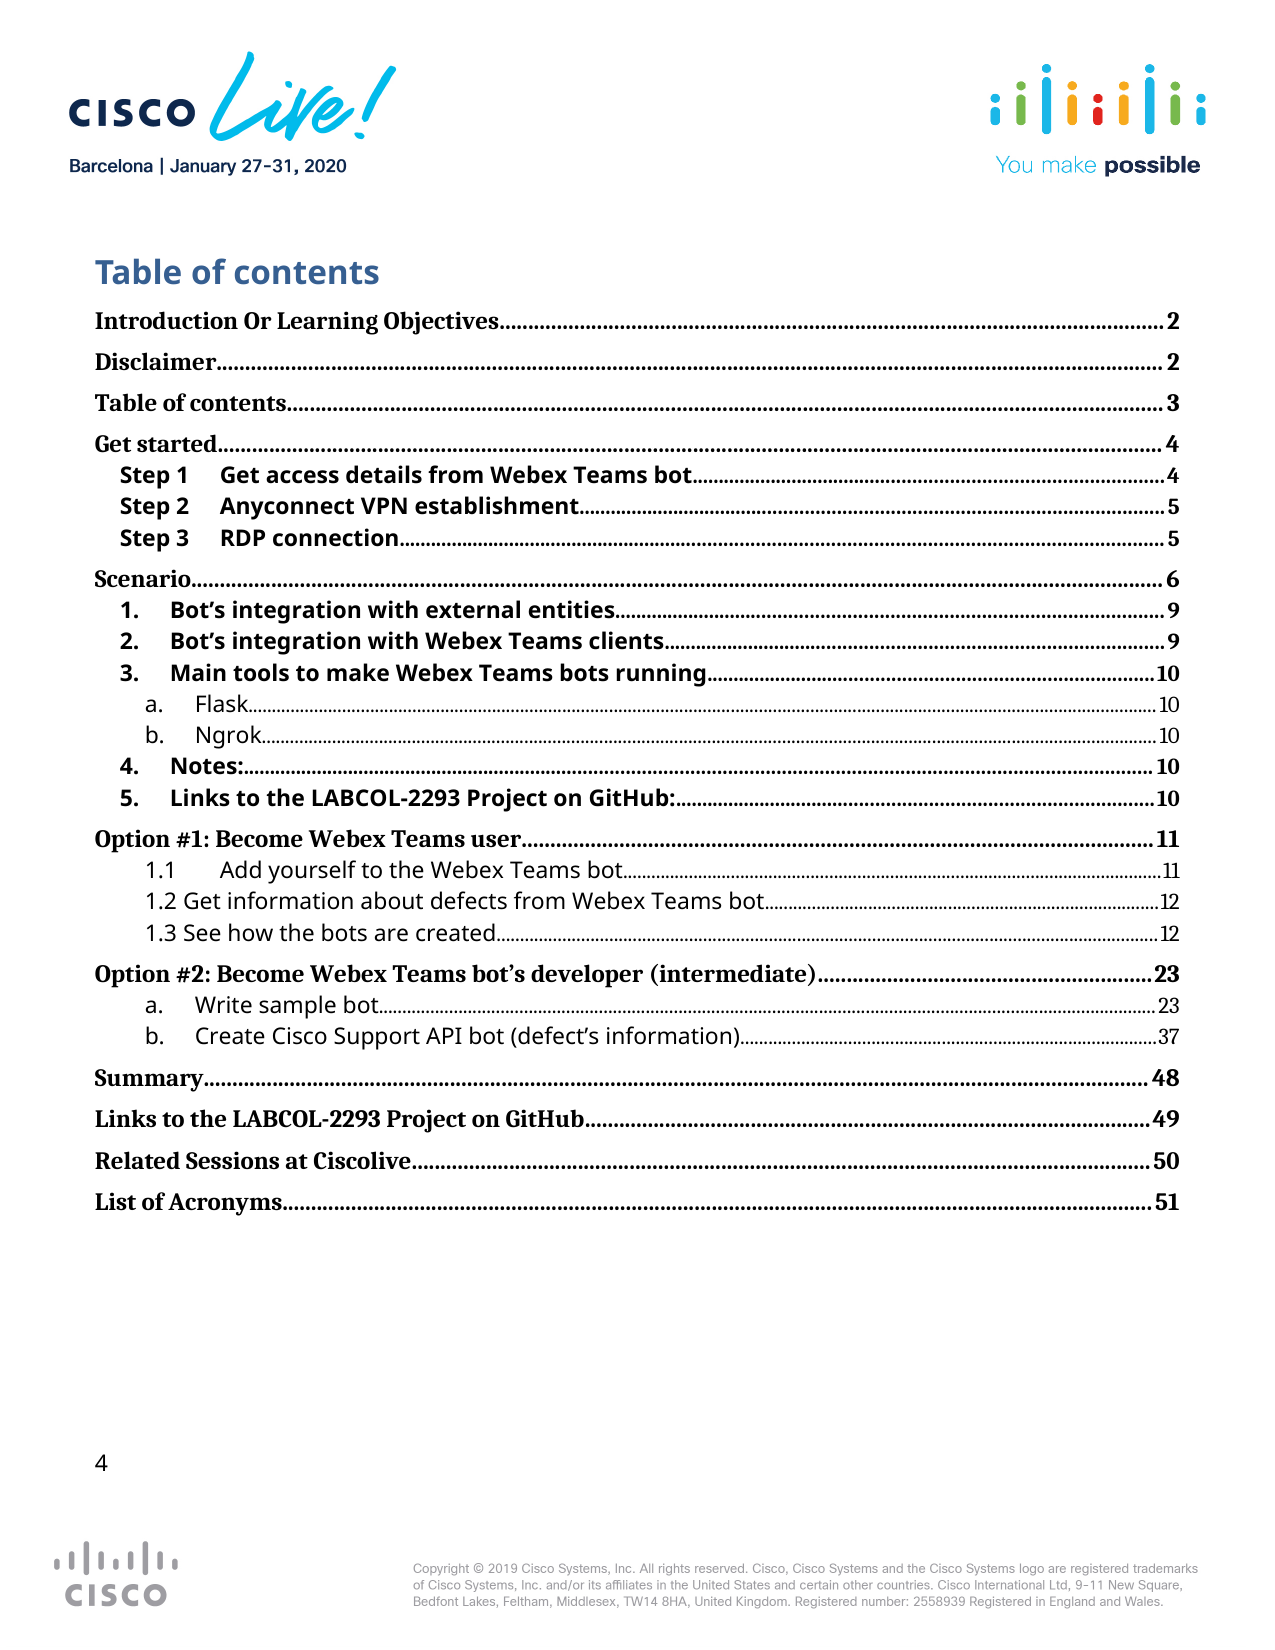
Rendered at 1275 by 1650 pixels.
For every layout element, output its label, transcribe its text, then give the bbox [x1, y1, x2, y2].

text Get started 4 [94, 430, 1181, 459]
text Scenario 6 [94, 565, 1181, 594]
text a. Write sample bot 23 [144, 989, 1181, 1020]
picture [20, 0, 1265, 237]
text Summary 48 [94, 1064, 1181, 1093]
text b. Create Cisco Support API bot (defect’s information) 37 [144, 1020, 1181, 1052]
text Links to the LABCOL-2293 Project on GitHub 49 [94, 1105, 1181, 1134]
text 1.3 See how the bots are created 12 [144, 917, 1181, 948]
text b. Ngrok 10 [144, 719, 1181, 750]
text List of Acronyms 51 [94, 1188, 1181, 1217]
text 1.2 Get information about defects from Webex Teams bot 12 [144, 885, 1181, 917]
text a. Flask 10 [144, 688, 1181, 719]
picture [5, 1502, 1246, 1647]
text Introduction Or Learning Objectives 2 [94, 307, 1181, 335]
text Option #2: Become Webex Teams bot’s developer (intermediate) 23 [94, 960, 1181, 989]
text Disclaimer 2 [94, 348, 1181, 377]
text 5. Links to the LABCOL-2293 Project on GitHub: 10 [119, 782, 1181, 813]
text 2. Bot’s integration with Webex Teams clients 9 [119, 625, 1181, 657]
text Step 1 Get access details from Webex Teams bot 4 [119, 459, 1181, 490]
text 1.1 Add yourself to the Webex Teams bot 11 [144, 854, 1181, 885]
text 4. Notes: 10 [119, 750, 1181, 782]
text Table of contents 3 [94, 389, 1181, 418]
text Option #1: Become Webex Teams user 11 [94, 825, 1181, 854]
text 1. Bot’s integration with external entities 9 [119, 594, 1181, 625]
text Related Sessions at Ciscolive 50 [94, 1147, 1181, 1175]
text 3. Main tools to make Webex Teams bots running 10 [119, 657, 1181, 688]
text Table of contents [94, 249, 1181, 294]
text Step 3 RDP connection 5 [119, 522, 1181, 553]
text Step 2 Anyconnect VPN establishment 5 [119, 490, 1181, 522]
